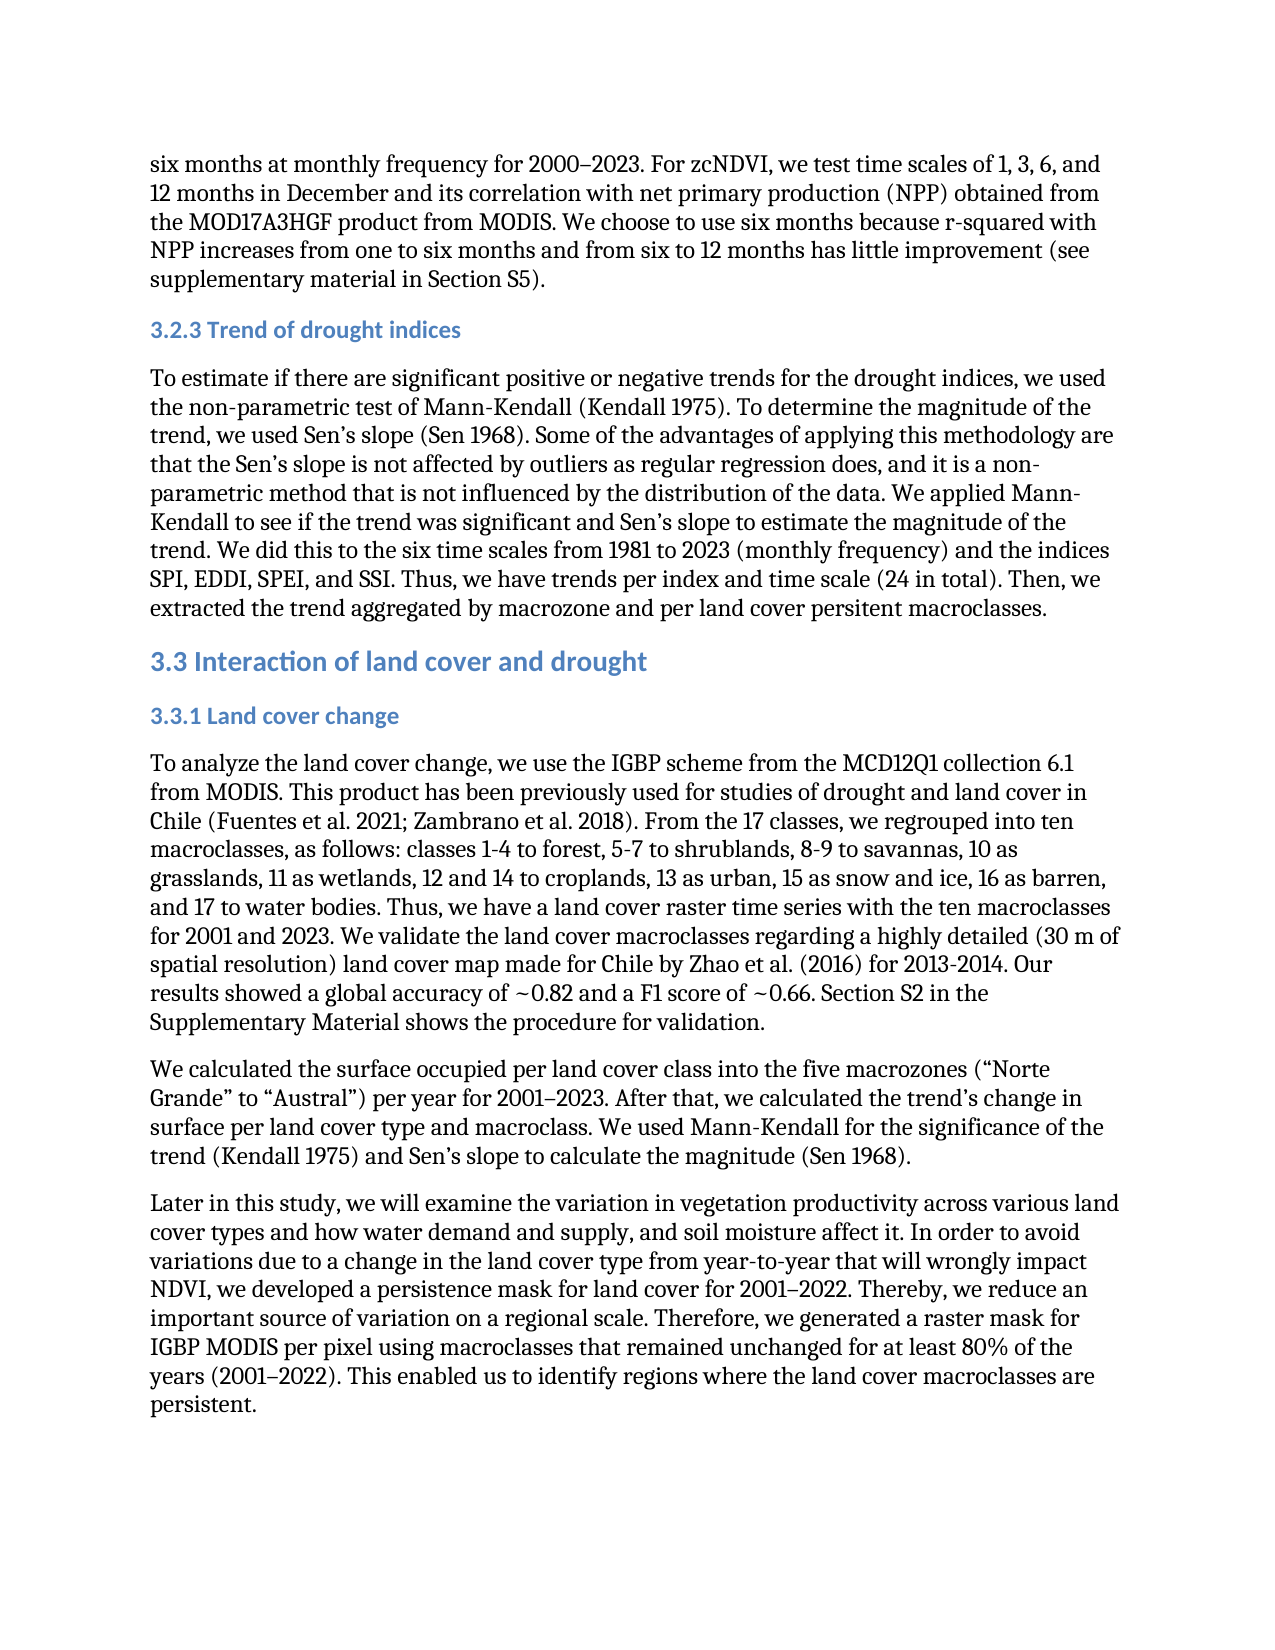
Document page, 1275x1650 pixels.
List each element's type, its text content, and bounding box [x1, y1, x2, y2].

subtitle 3.2.3 Trend of drought indices [150, 314, 1125, 345]
text Later in this study, we will examine the variation in vegetation productivity across various land cover types and how water demand and supply, and soil moisture affect it. In order to avoid variations due to a change in the land cover type from year-to-year that will wrongly impact NDVI, we developed a persistence mask for land cover for 2001–2022. Thereby, we reduce an important source of variation on a regional scale. Therefore, we generated a raster mask for IGBP MODIS per pixel using macroclasses that remained unchanged for at least 80% of the years (2001–2022). This enabled us to identify regions where the land cover macroclasses are persistent. [150, 1189, 1125, 1419]
text We calculated the surface occupied per land cover class into the five macrozones (“Norte Grande” to “Austral”) per year for 2001–2023. After that, we calculated the trend’s change in surface per land cover type and macroclass. We used Mann-Kendall for the significance of the trend (Kendall 1975) and Sen’s slope to calculate the magnitude (Sen 1968). [150, 1055, 1125, 1170]
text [150, 150, 1125, 294]
text To analyze the land cover change, we use the IGBP scheme from the MCD12Q1 collection 6.1 from MODIS. This product has been previously used for studies of drought and land cover in Chile (Fuentes et al. 2021; Zambrano et al. 2018). From the 17 classes, we regrouped into ten macroclasses, as follows: classes 1-4 to forest, 5-7 to shrublands, 8-9 to savannas, 10 as grasslands, 11 as wetlands, 12 and 14 to croplands, 13 as urban, 15 as snow and ice, 16 as barren, and 17 to water bodies. Thus, we have a land cover raster time series with the ten macroclasses for 2001 and 2023. We validate the land cover macroclasses regarding a highly detailed (30 m of spatial resolution) land cover map made for Chile by Zhao et al. (2016) for 2013-2014. Our results showed a global accuracy of ~0.82 and a F1 score of ~0.66. Section S2 in the Supplementary Material shows the procedure for validation. [150, 749, 1125, 1037]
subtitle 3.3.1 Land cover change [150, 700, 1125, 730]
subtitle 3.3 Interaction of land cover and drought [150, 643, 1125, 679]
text To estimate if there are significant positive or negative trends for the drought indices, we used the non-parametric test of Mann-Kendall (Kendall 1975). To determine the magnitude of the trend, we used Sen’s slope (Sen 1968). Some of the advantages of applying this methodology are that the Sen’s slope is not affected by outliers as regular regression does, and it is a non-parametric method that is not influenced by the distribution of the data. We applied Mann-Kendall to see if the trend was significant and Sen’s slope to estimate the magnitude of the trend. We did this to the six time scales from 1981 to 2023 (monthly frequency) and the indices SPI, EDDI, SPEI, and SSI. Thus, we have trends per index and time scale (24 in total). Then, we extracted the trend aggregated by macrozone and per land cover persitent macroclasses. [150, 364, 1125, 623]
